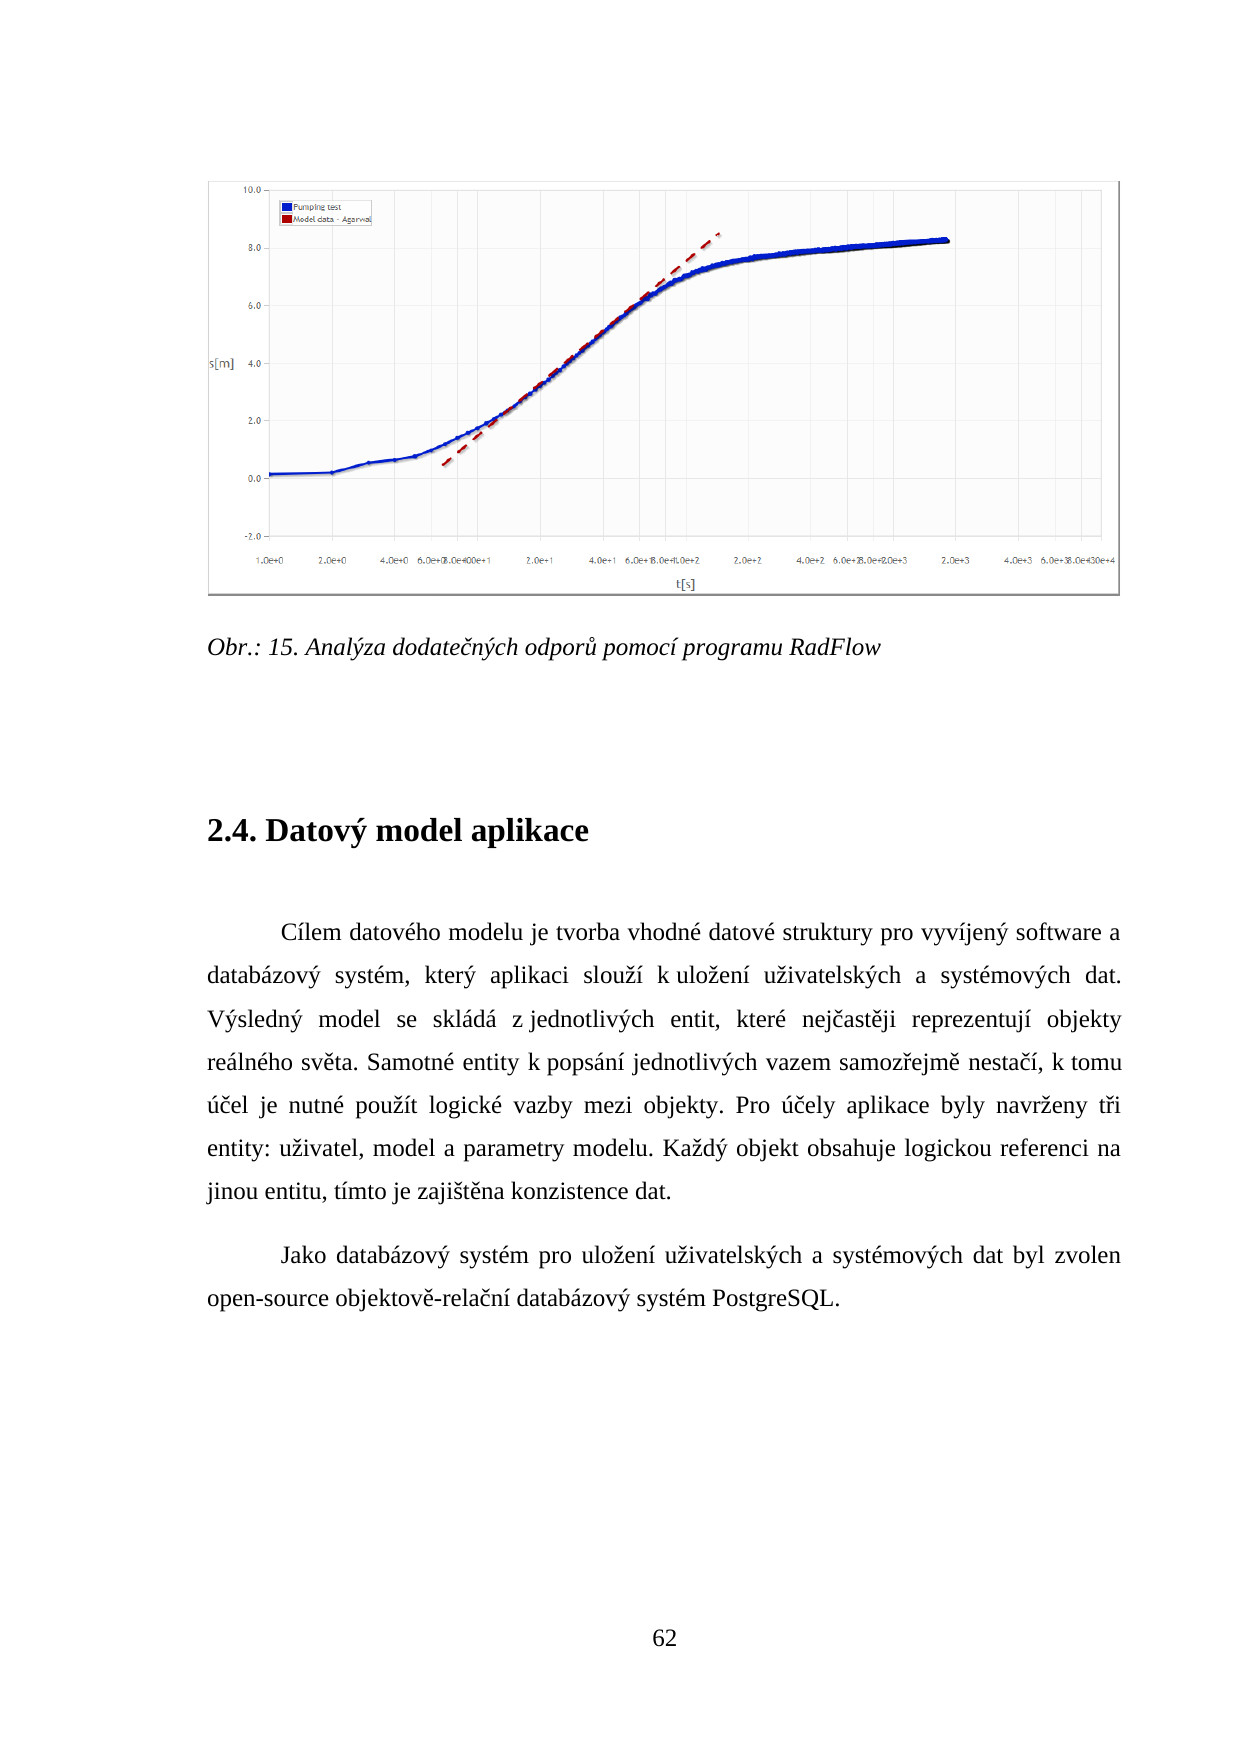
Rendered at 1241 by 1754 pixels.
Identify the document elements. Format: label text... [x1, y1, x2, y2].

text Cílem datového modelu je tvorba vhodné datové struktury pro vyvíjený software a databázový systém, který aplikaci slouží k uložení uživatelských a systémových dat. Výsledný model se skládá z jednotlivých entit, které nejčastěji reprezentují objekty reálného světa. Samotné entity k popsání jednotlivých vazem samozřejmě nestačí, k tomu účel je nutné použít logické vazby mezi objekty. Pro účely aplikace byly navrženy tři entity: uživatel, model a parametry modelu. Každý objekt obsahuje logickou referenci na jinou entitu, tímto je zajištěna konzistence dat. [207, 917, 1122, 1205]
picture [206, 177, 1123, 597]
text Obr.: 15. Analýza dodatečných odporů pomocí programu RadFlow [207, 632, 1122, 661]
subtitle 2.4. Datový model aplikace [207, 810, 1122, 848]
text Jako databázový systém pro uložení uživatelských a systémových dat byl zvolen open-source objektově-relační databázový systém PostgreSQL. [207, 1240, 1122, 1312]
